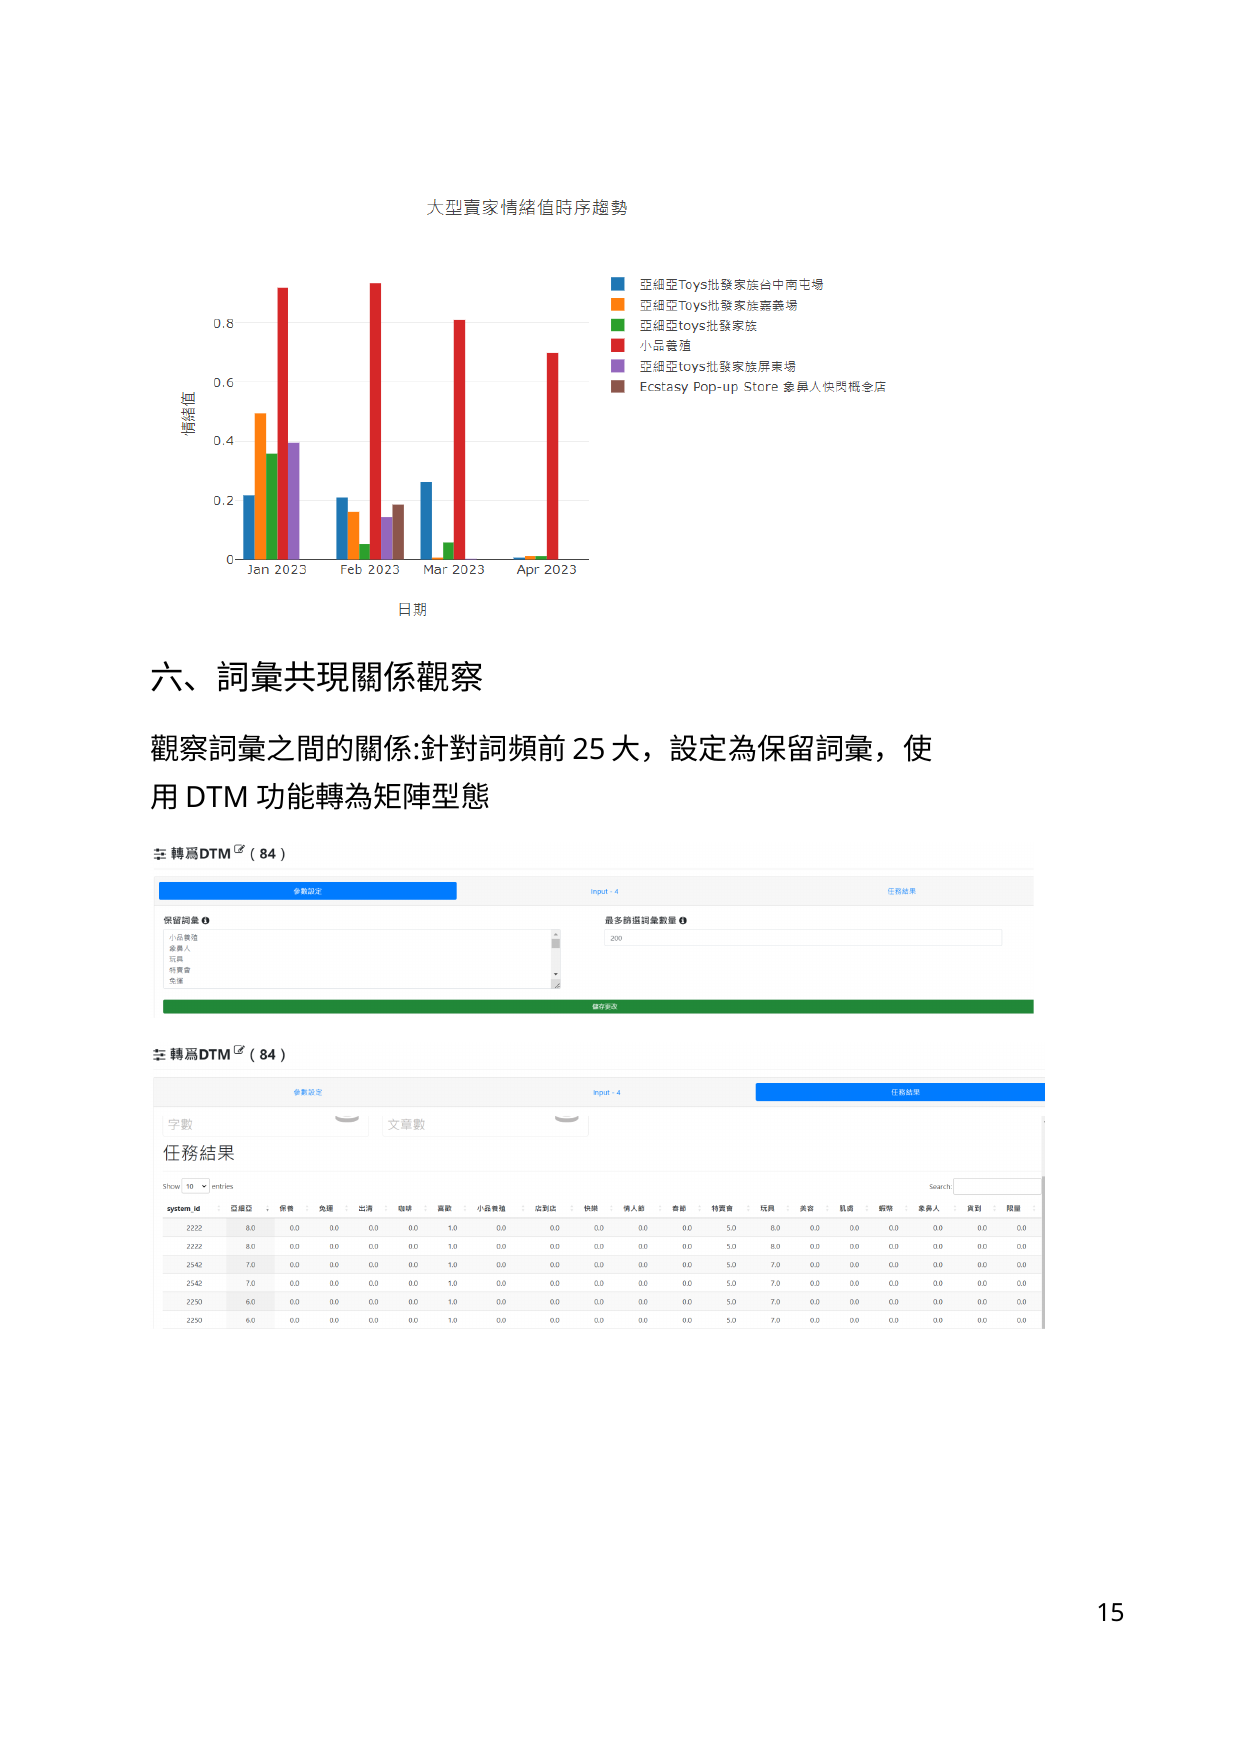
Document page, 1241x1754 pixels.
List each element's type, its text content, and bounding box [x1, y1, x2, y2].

text 觀察詞彙之間的關係:針對詞頻前25大，設定為保留詞彙，使用DTM 功能轉為矩陣型態 [150, 726, 959, 816]
text 六、詞彙共現關係觀察 [150, 651, 959, 699]
picture [150, 842, 1034, 1018]
picture [150, 187, 910, 626]
picture [150, 1042, 1045, 1329]
